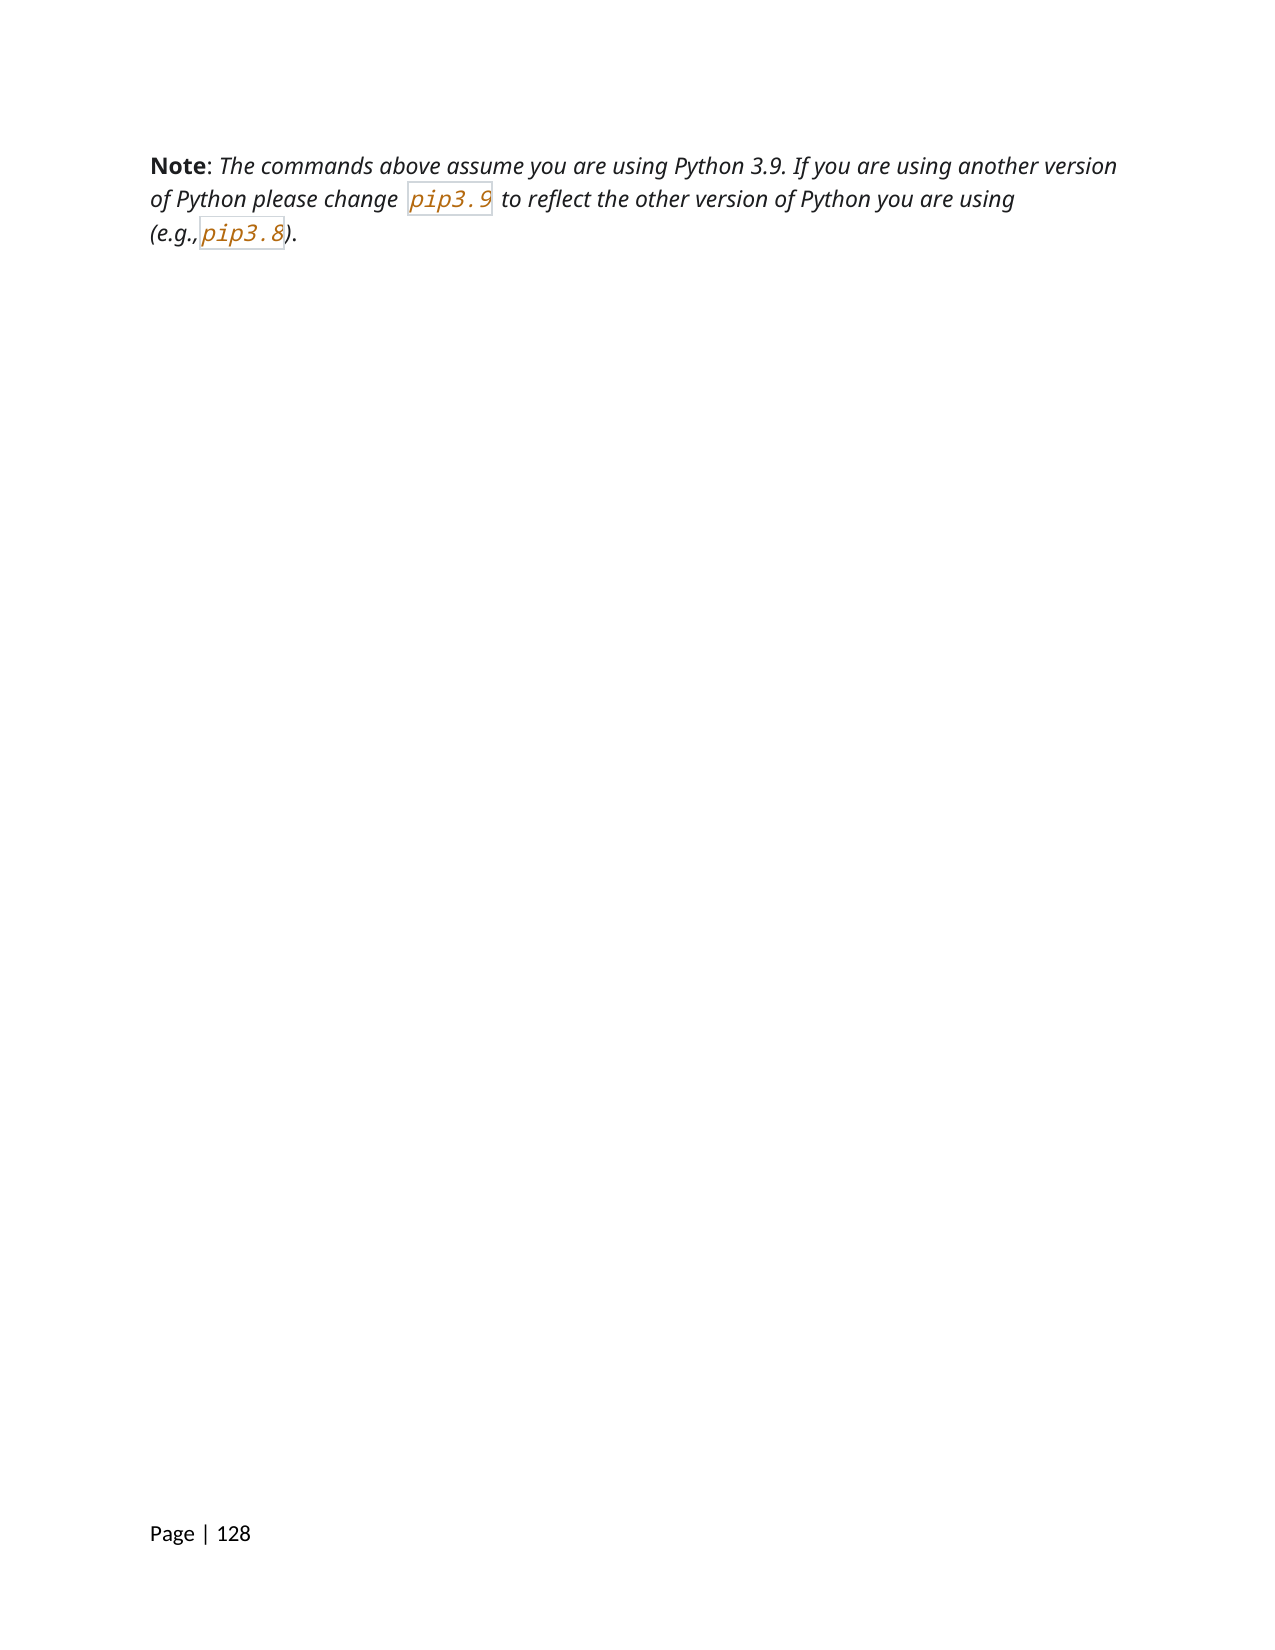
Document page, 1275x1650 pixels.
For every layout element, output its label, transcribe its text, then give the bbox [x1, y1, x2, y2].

text Note: The commands above assume you are using Python 3.9. If you are using another version of Python please change pip3.9 to reflect the other version of Python you are using (e.g.,pip3.8). [150, 150, 1125, 250]
